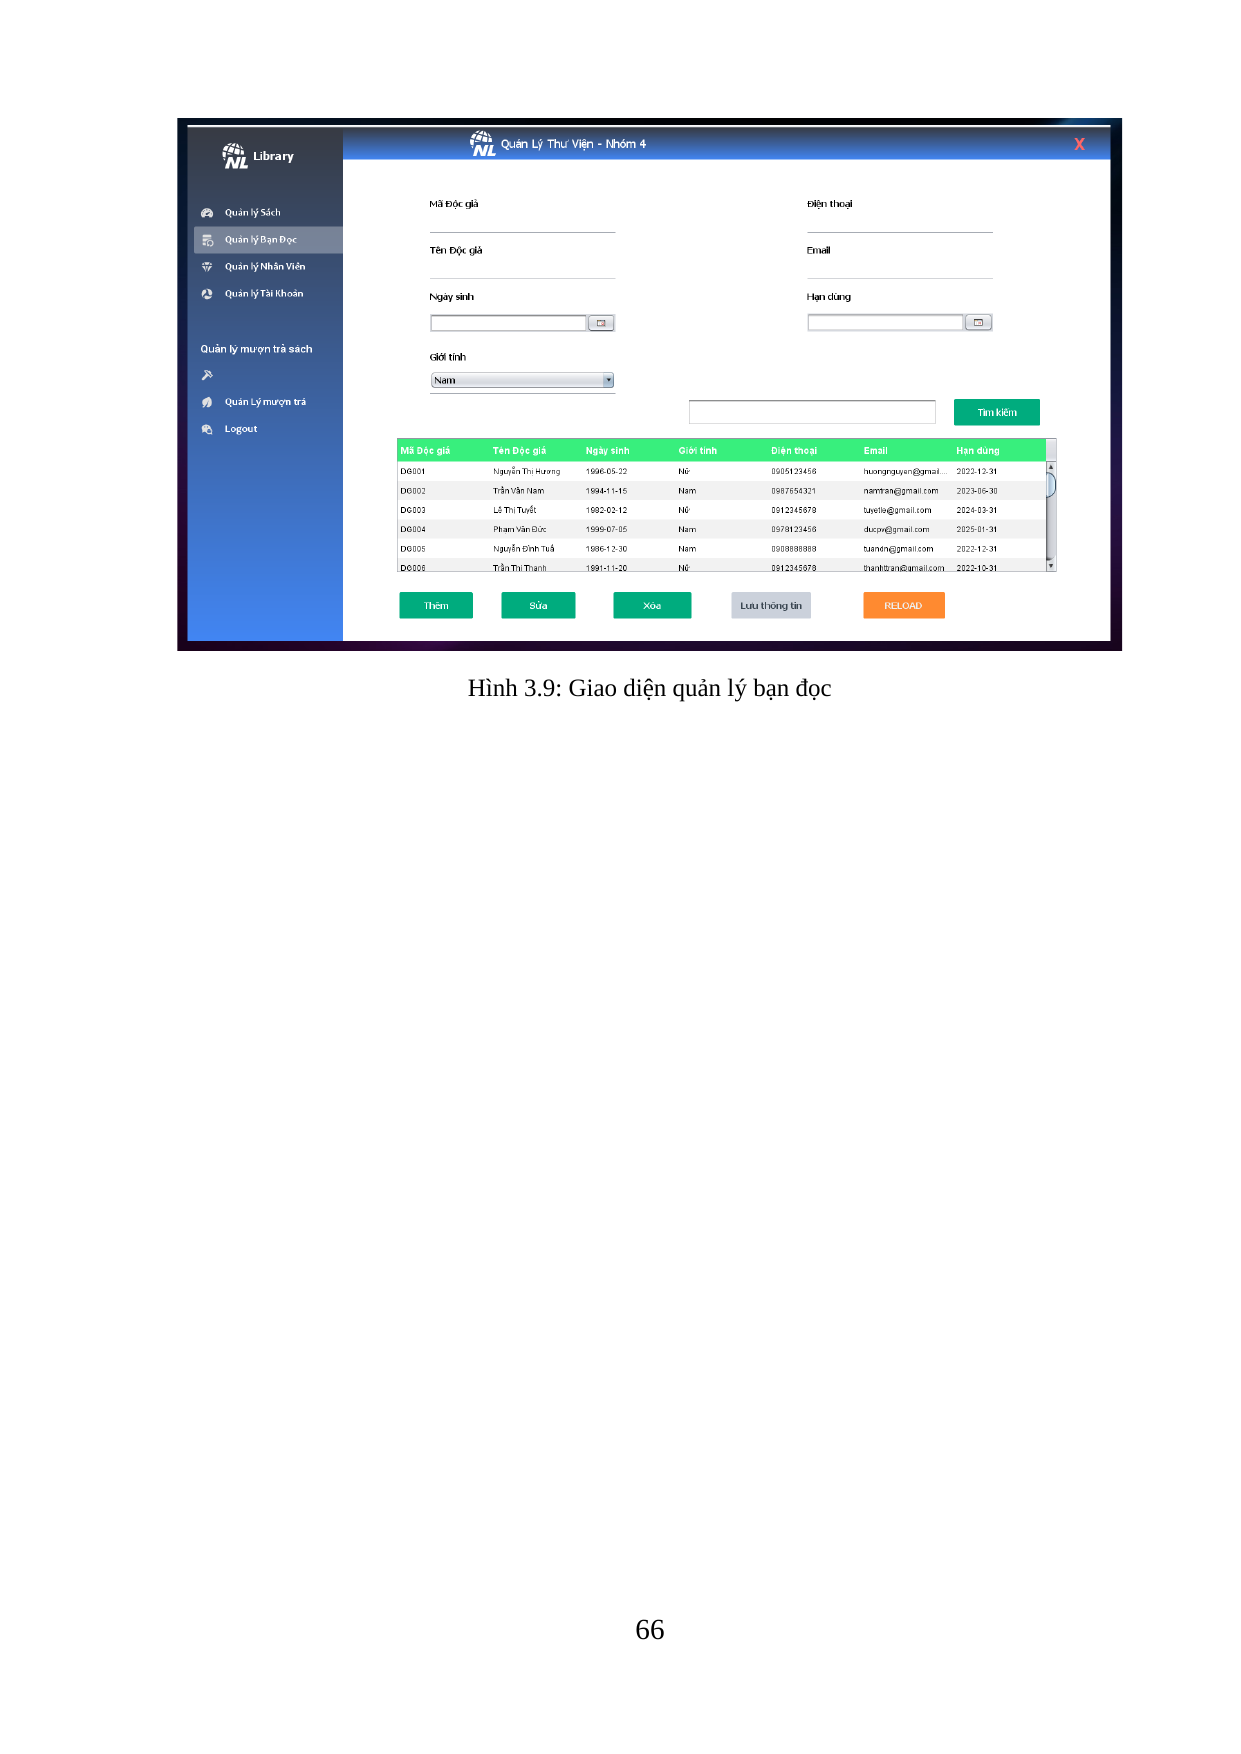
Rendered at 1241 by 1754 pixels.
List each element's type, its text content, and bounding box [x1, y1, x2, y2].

picture [177, 118, 1123, 651]
subtitle Hình 3.9: Giao diện quản lý bạn đọc [177, 673, 1122, 702]
